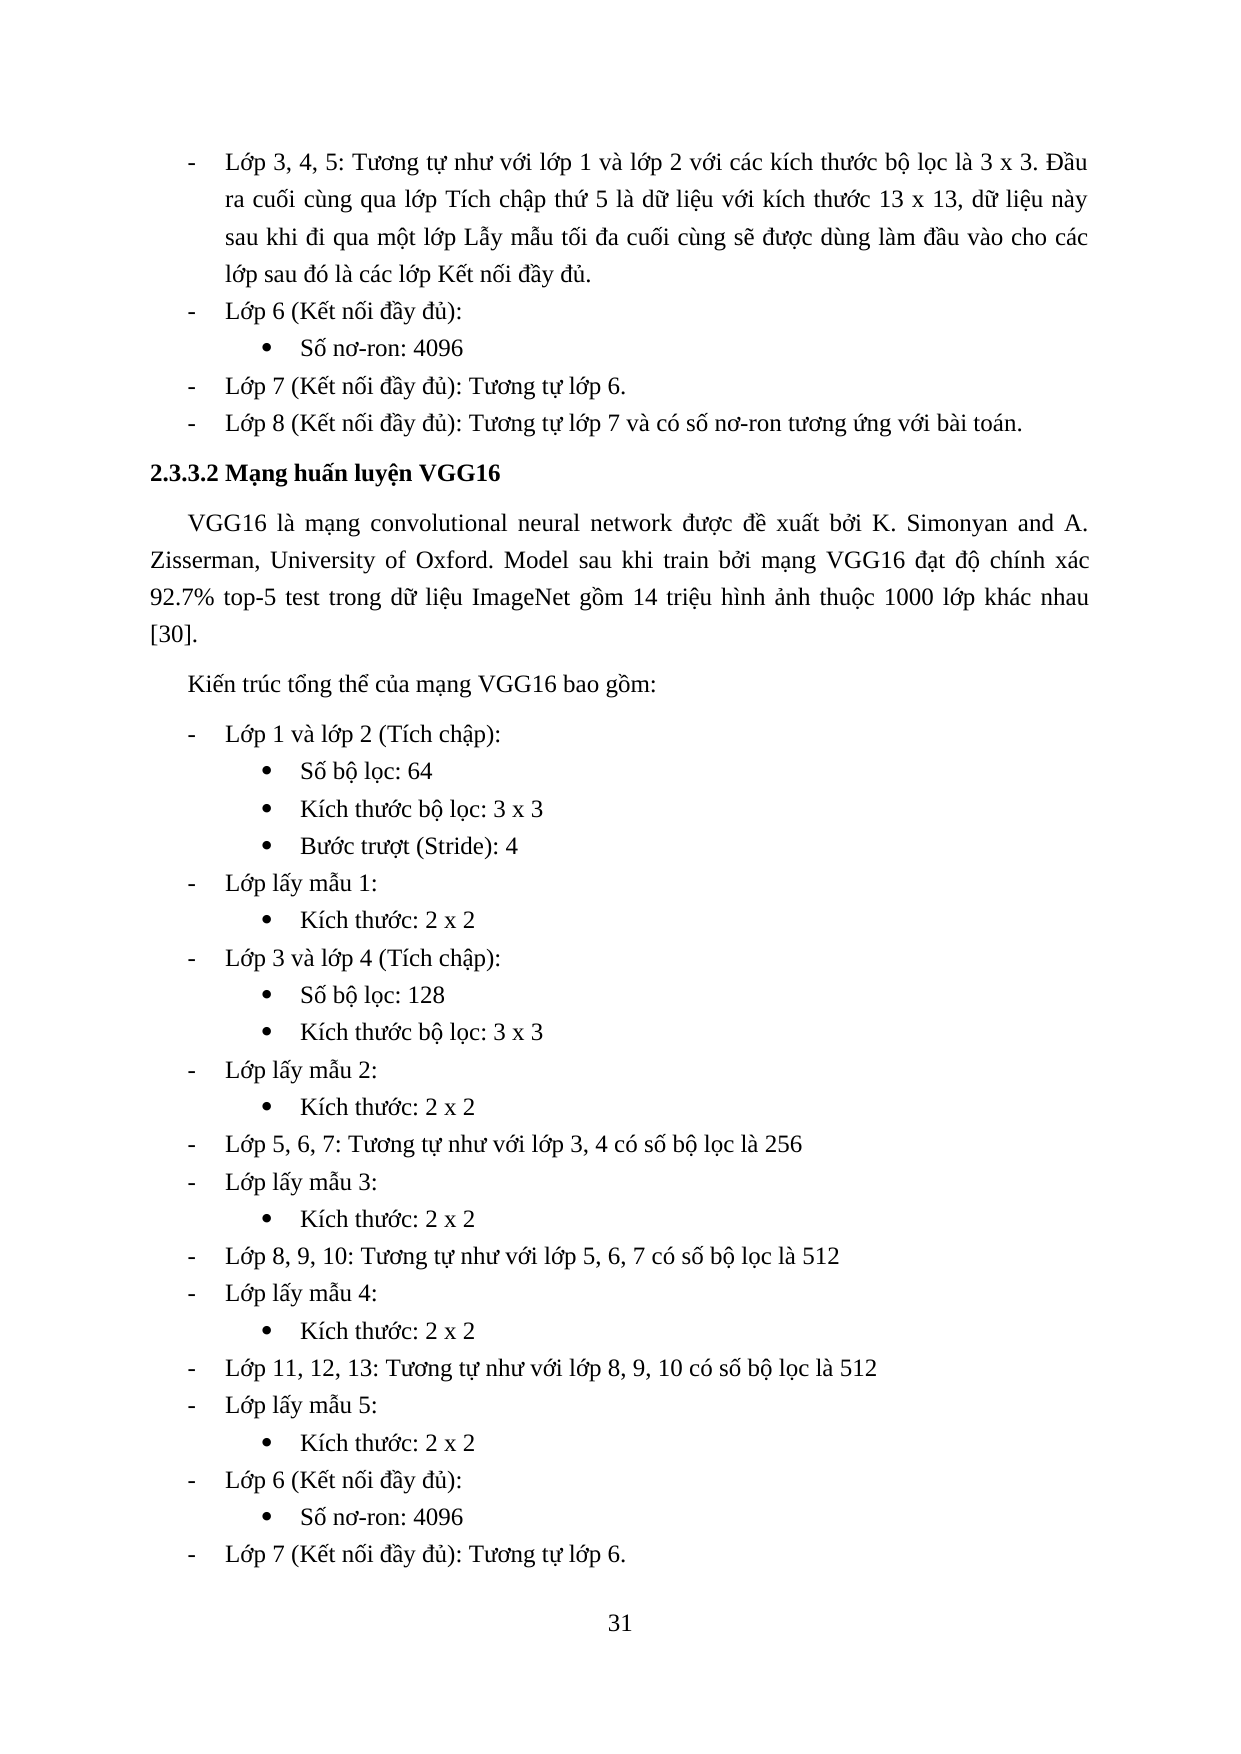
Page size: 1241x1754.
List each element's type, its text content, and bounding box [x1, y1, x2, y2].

list Lớp lấy mẫu 3: [187, 1167, 1090, 1195]
list Kích thước: 2 x 2 [262, 906, 1090, 934]
list Số bộ lọc: 64 [262, 756, 1090, 785]
list Kích thước: 2 x 2 [262, 1204, 1090, 1233]
list Kích thước: 2 x 2 [262, 1092, 1090, 1121]
list Kích thước bộ lọc: 3 x 3 [262, 1017, 1090, 1046]
list Lớp 7 (Kết nối đầy đủ): Tương tự lớp 6. [187, 371, 1090, 399]
list Lớp lấy mẫu 2: [187, 1055, 1090, 1083]
list Lớp 3, 4, 5: Tương tự như với lớp 1 và lớp 2 với các kích thước bộ lọc là 3 x 3. Đầu ra cuối cùng qua lớp Tích chập thứ 5 là dữ liệu với kích thước 13 x 13, dữ liệu này sau khi đi qua một lớp Lẫy mẫu tối đa cuối cùng sẽ được dùng làm đầu vào cho các lớp sau đó là các lớp Kết nối đầy đủ. [187, 147, 1090, 288]
list Số nơ-ron: 4096 [262, 333, 1090, 362]
list Lớp 8, 9, 10: Tương tự như với lớp 5, 6, 7 có số bộ lọc là 512 [187, 1241, 1090, 1270]
text VGG16 là mạng convolutional neural network được đề xuất bởi K. Simonyan and A. Zisserman, University of Oxford. Model sau khi train bởi mạng VGG16 đạt độ chính xác 92.7% top-5 test trong dữ liệu ImageNet gồm 14 triệu hình ảnh thuộc 1000 lớp khác nhau [30]. [150, 508, 1090, 648]
list Lớp lấy mẫu 1: [187, 868, 1090, 897]
list Lớp 6 (Kết nối đầy đủ): [187, 296, 1090, 325]
list Lớp 6 (Kết nối đầy đủ): [187, 1465, 1090, 1494]
list Lớp 5, 6, 7: Tương tự như với lớp 3, 4 có số bộ lọc là 256 [187, 1129, 1090, 1158]
list Kích thước: 2 x 2 [262, 1428, 1090, 1456]
list Lớp 1 và lớp 2 (Tích chập): [187, 719, 1090, 748]
list Kích thước: 2 x 2 [262, 1316, 1090, 1344]
text Kiến trúc tổng thể của mạng VGG16 bao gồm: [150, 669, 1090, 698]
list Lớp 8 (Kết nối đầy đủ): Tương tự lớp 7 và có số nơ-ron tương ứng với bài toán. [187, 408, 1090, 437]
list Lớp 11, 12, 13: Tương tự như với lớp 8, 9, 10 có số bộ lọc là 512 [187, 1353, 1090, 1382]
list Bước trượt (Stride): 4 [262, 831, 1090, 860]
list Kích thước bộ lọc: 3 x 3 [262, 794, 1090, 822]
subtitle 2.3.3.2 Mạng huấn luyện VGG16 [150, 458, 1090, 487]
list Lớp 3 và lớp 4 (Tích chập): [187, 943, 1090, 972]
list Lớp lấy mẫu 4: [187, 1278, 1090, 1307]
list Lớp lấy mẫu 5: [187, 1390, 1090, 1419]
list Lớp 7 (Kết nối đầy đủ): Tương tự lớp 6. [187, 1539, 1090, 1568]
list Số bộ lọc: 128 [262, 980, 1090, 1009]
list Số nơ-ron: 4096 [262, 1502, 1090, 1531]
